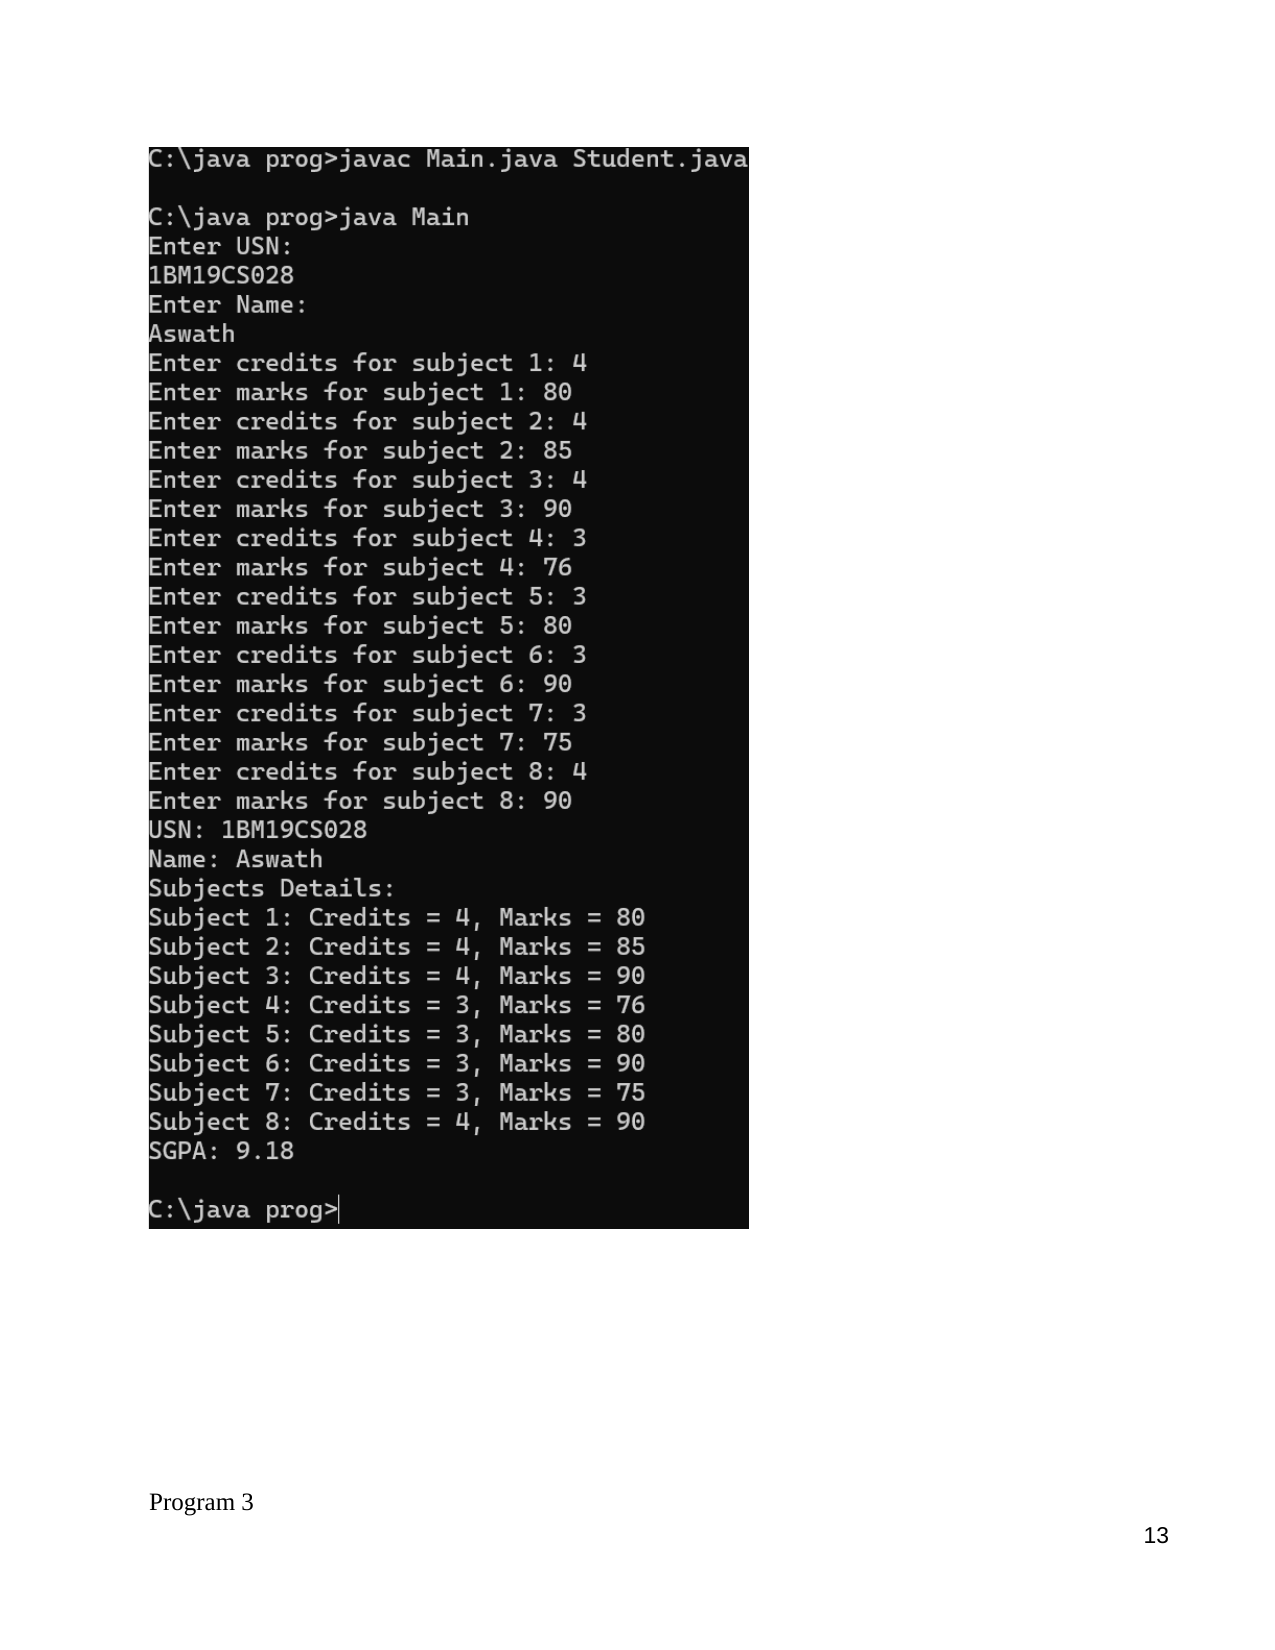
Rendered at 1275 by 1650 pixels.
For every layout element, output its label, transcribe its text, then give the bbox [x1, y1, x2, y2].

text Program 3 [149, 1487, 1169, 1516]
picture [148, 147, 749, 1229]
